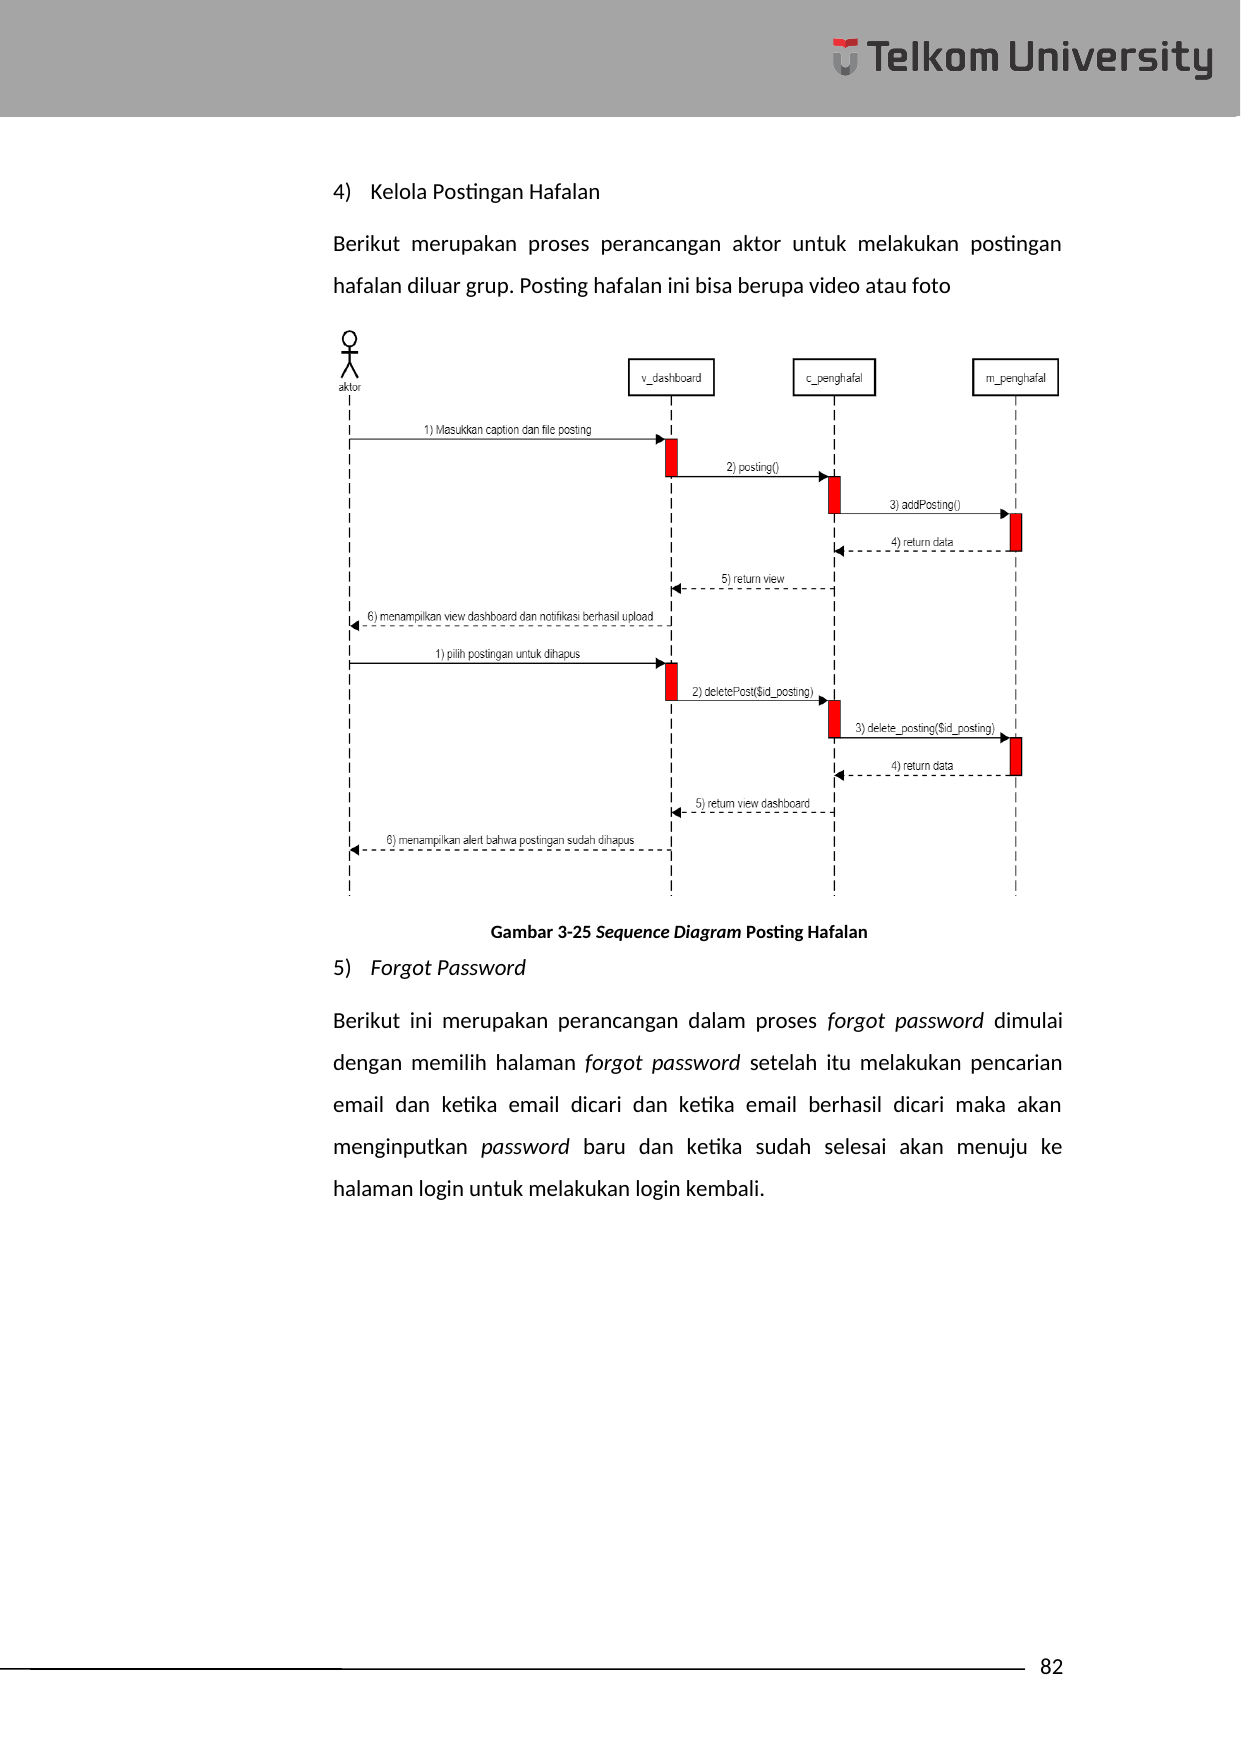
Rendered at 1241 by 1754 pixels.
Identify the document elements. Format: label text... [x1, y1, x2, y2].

list Kelola Postingan Hafalan [333, 177, 1063, 205]
text Berikut ini merupakan perancangan dalam proses forgot password dimulai dengan memilih halaman forgot password setelah itu melakukan pencarian email dan ketika email dicari dan ketika email berhasil dicari maka akan menginputkan password baru dan ketika sudah selesai akan menuju ke halaman login untuk melakukan login kembali. [333, 1006, 1063, 1202]
text Berikut merupakan proses perancangan aktor untuk melakukan postingan hafalan diluar grup. Posting hafalan ini bisa berupa video atau foto [333, 229, 1063, 299]
list Forgot Password [333, 953, 1063, 982]
picture [833, 38, 1213, 80]
picture [332, 323, 1063, 896]
